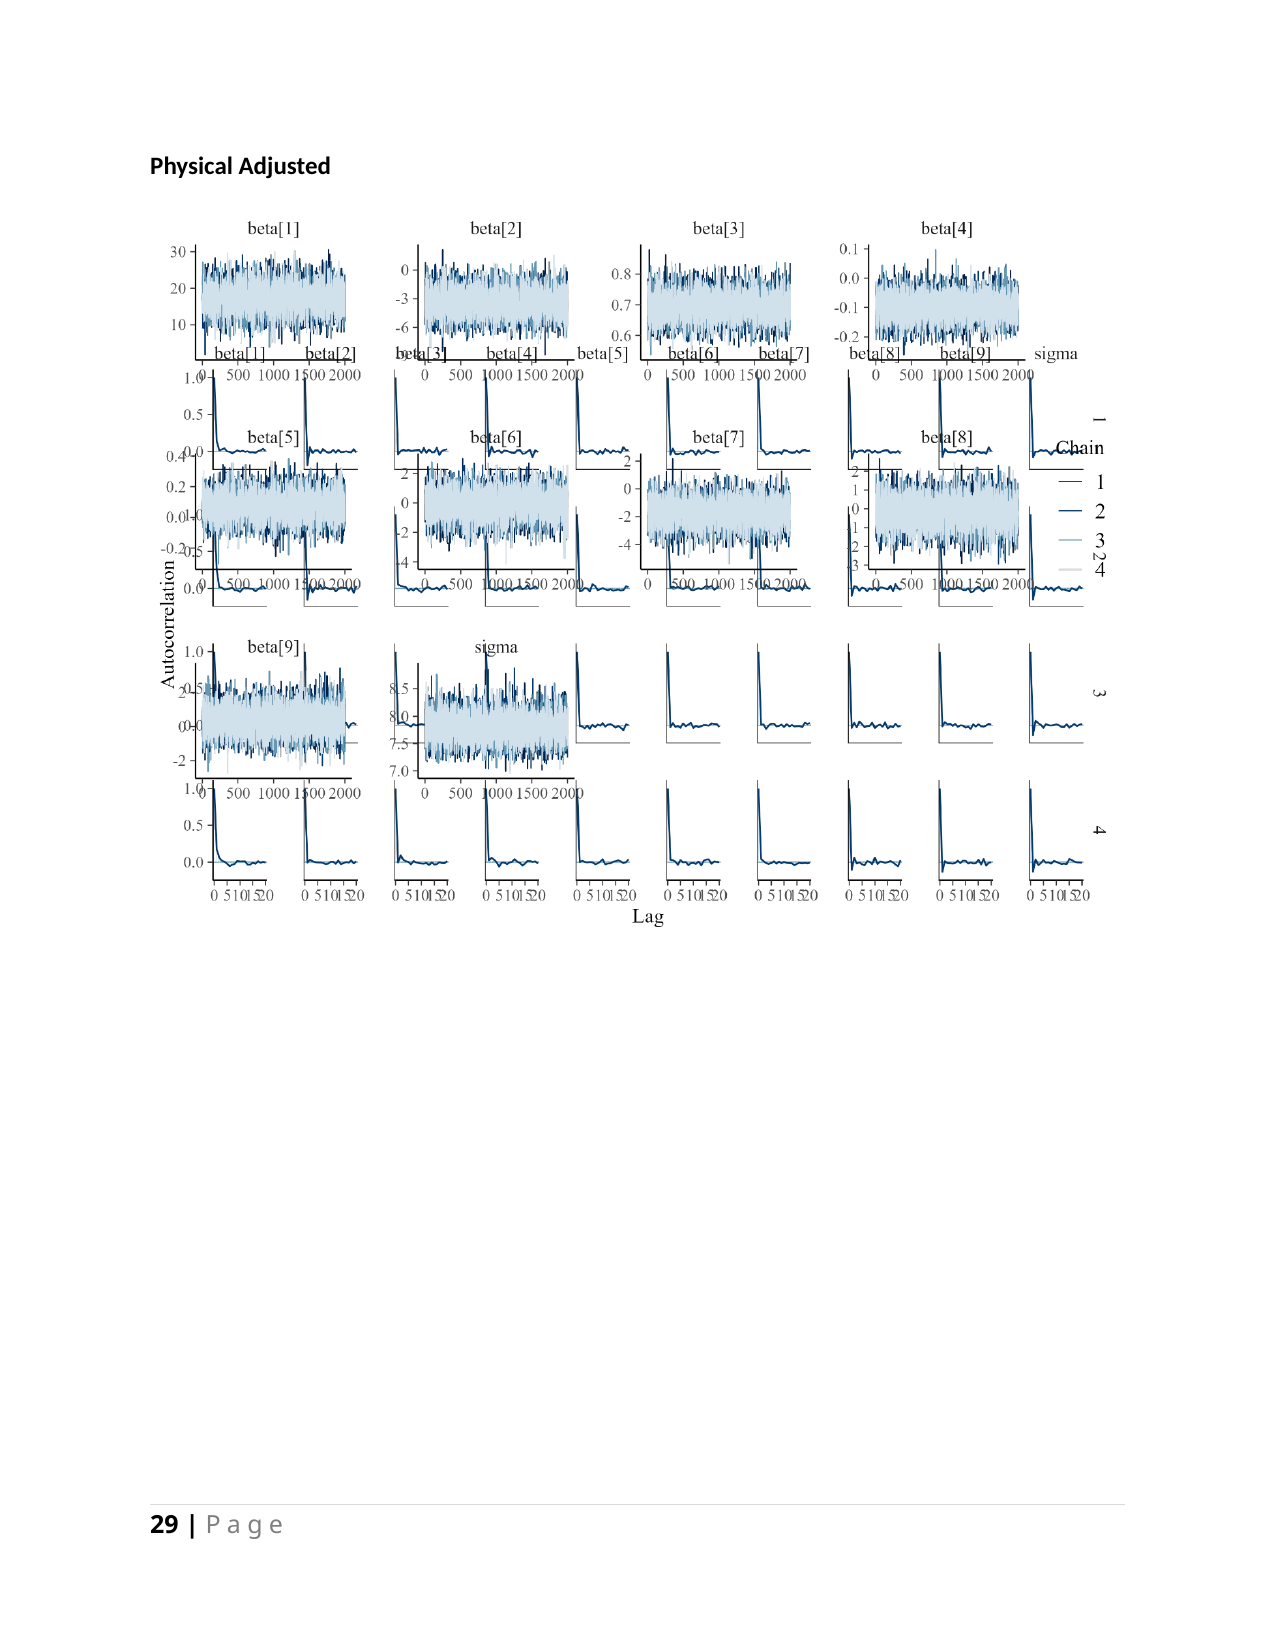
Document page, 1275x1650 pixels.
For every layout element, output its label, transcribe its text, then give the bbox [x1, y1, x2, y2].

picture [151, 210, 1116, 933]
text Physical Adjusted [150, 150, 1125, 181]
